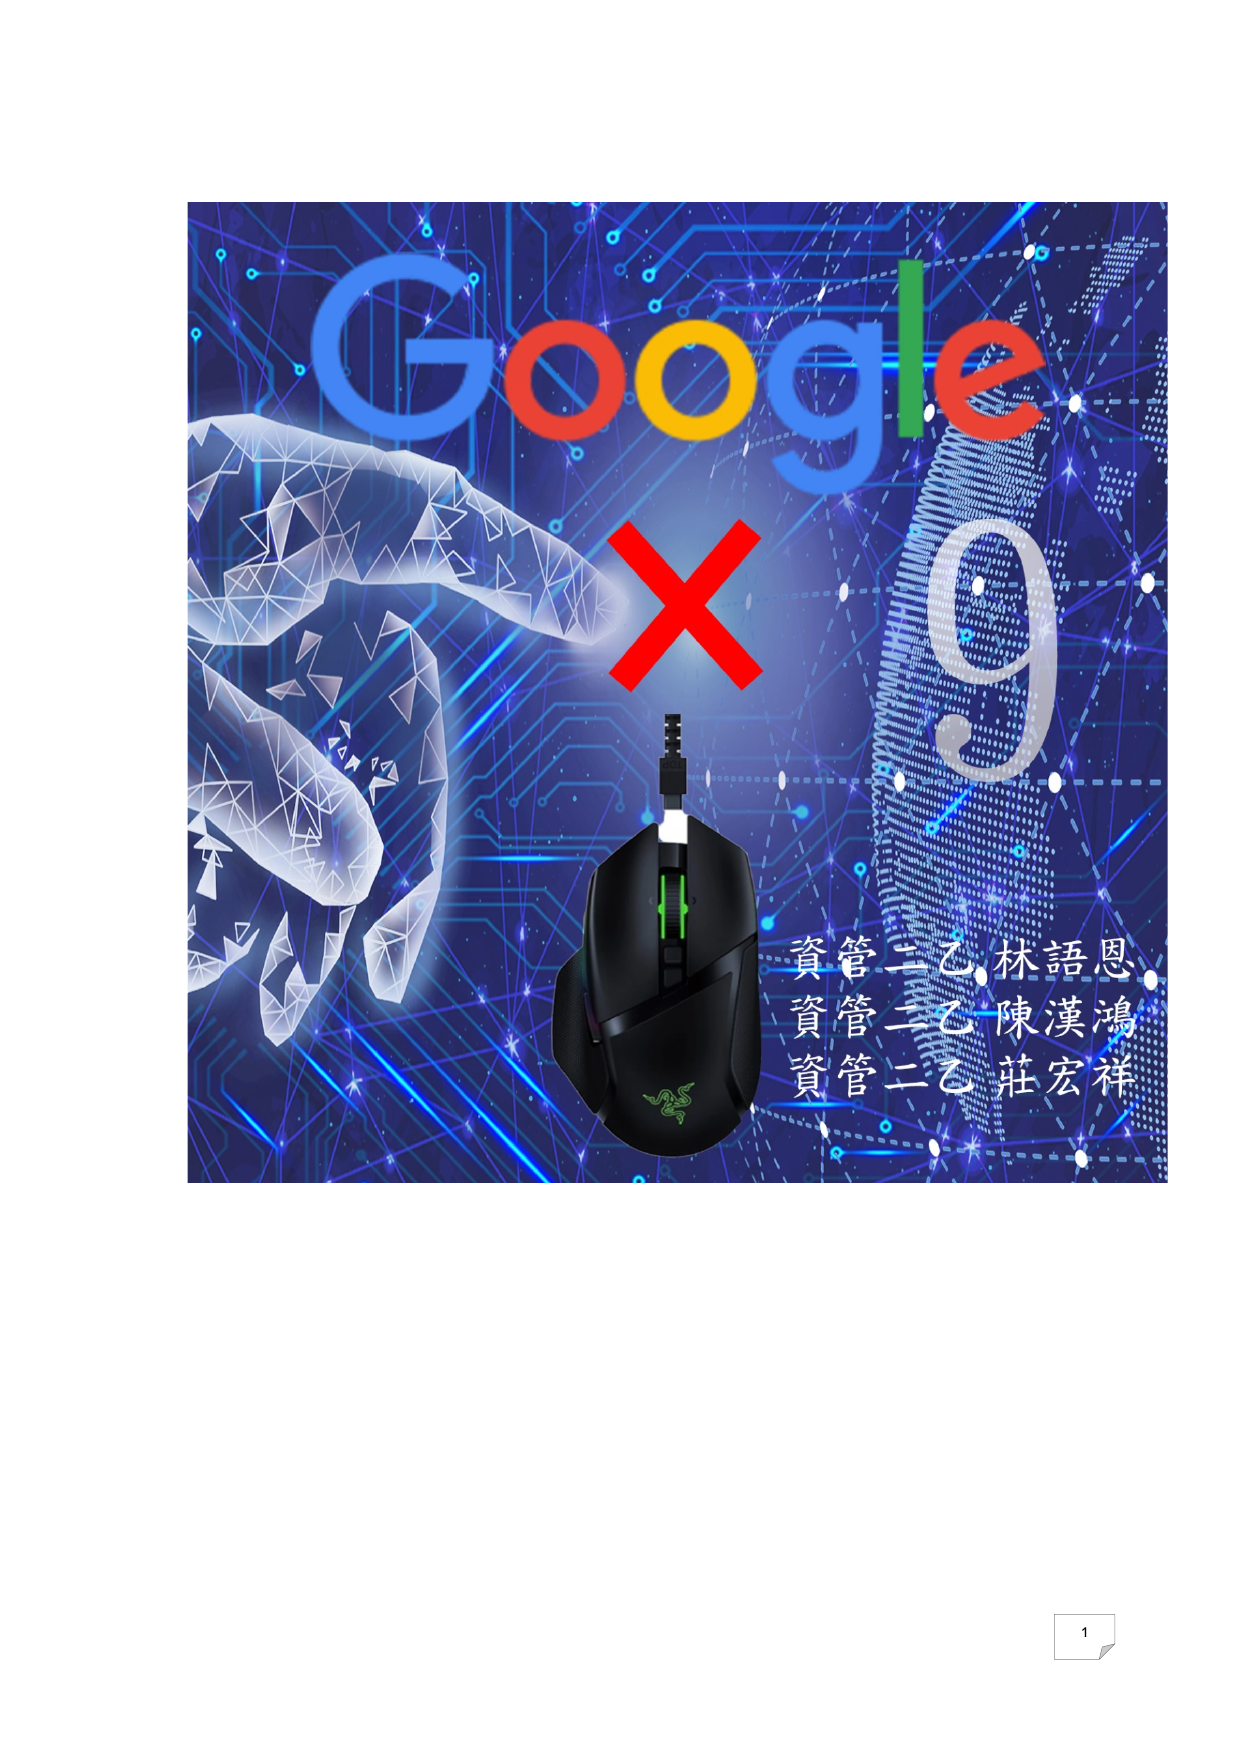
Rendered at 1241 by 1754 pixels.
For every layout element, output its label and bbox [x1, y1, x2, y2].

picture [187, 202, 1168, 1183]
